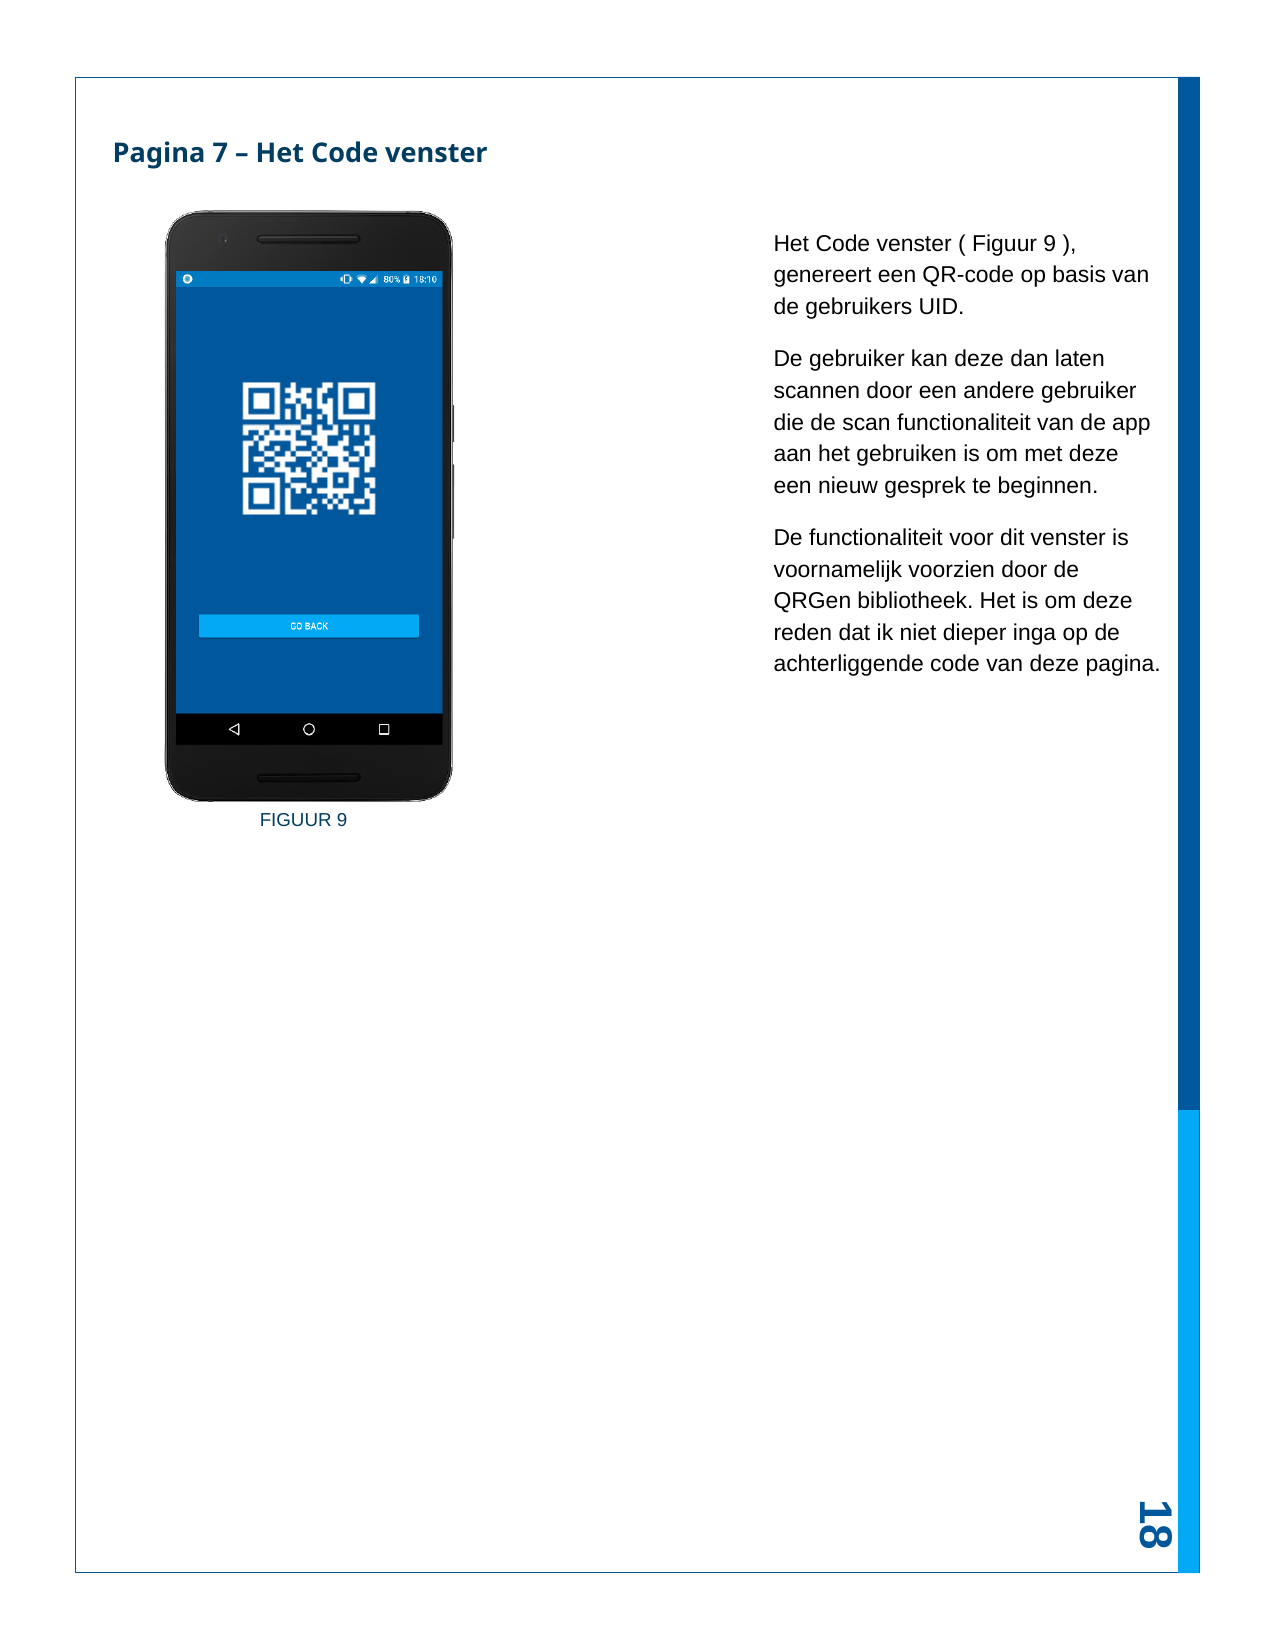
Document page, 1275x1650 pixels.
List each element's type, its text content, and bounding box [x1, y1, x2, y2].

text Het Code venster ( Figuur 9 ), genereert een QR-code op basis van de gebruikers UID. [455, 230, 1162, 319]
text De gebruiker kan deze dan laten scannen door een andere gebruiker die de scan functionaliteit van de app aan het gebruiken is om met deze een nieuw gesprek te beginnen. [455, 345, 1162, 498]
picture [164, 210, 455, 802]
text De functionaliteit voor dit venster is voornamelijk voorzien door de QRGen bibliotheek. Het is om deze reden dat ik niet dieper inga op de achterliggende code van deze pagina. [455, 524, 1162, 677]
subtitle Pagina 7 – Het Code venster [112, 133, 1162, 170]
